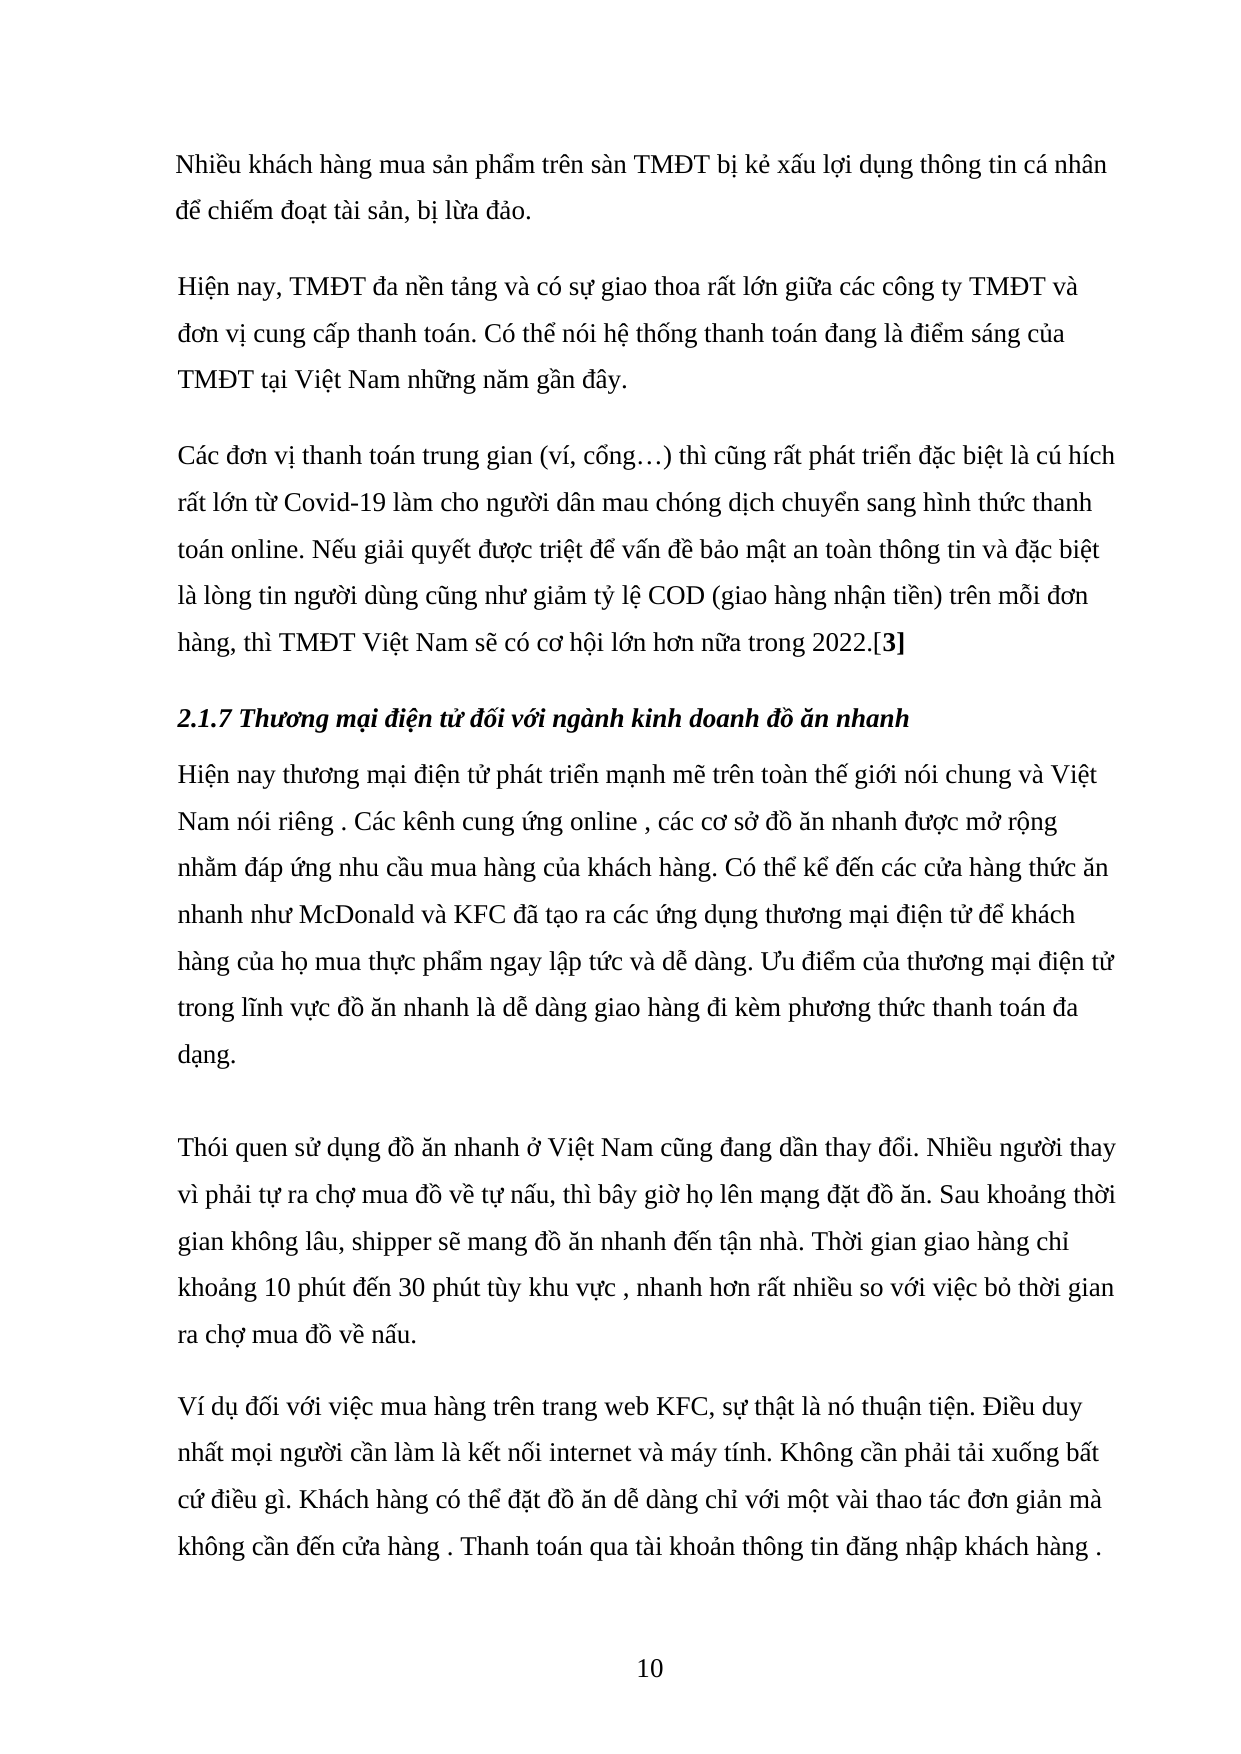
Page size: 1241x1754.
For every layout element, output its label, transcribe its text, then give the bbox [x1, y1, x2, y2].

text Thói quen sử dụng đồ ăn nhanh ở Việt Nam cũng đang dần thay đổi. Nhiều người thay vì phải tự ra chợ mua đồ về tự nấu, thì bây giờ họ lên mạng đặt đồ ăn. Sau khoảng thời gian không lâu, shipper sẽ mang đồ ăn nhanh đến tận nhà. Thời gian giao hàng chỉ khoảng 10 phút đến 30 phút tùy khu vực , nhanh hơn rất nhiều so với việc bỏ thời gian ra chợ mua đồ về nấu. [177, 1131, 1122, 1349]
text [177, 1390, 1122, 1561]
text Các đơn vị thanh toán trung gian (ví, cổng…) thì cũng rất phát triển đặc biệt là cú hích rất lớn từ Covid-19 làm cho người dân mau chóng dịch chuyển sang hình thức thanh toán online. Nếu giải quyết được triệt để vấn đề bảo mật an toàn thông tin và đặc biệt là lòng tin người dùng cũng như giảm tỷ lệ COD (giao hàng nhận tiền) trên mỗi đơn hàng, thì TMĐT Việt Nam sẽ có cơ hội lớn hơn nữa trong 2022.[3] [177, 439, 1122, 657]
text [175, 148, 1122, 226]
text Hiện nay, TMĐT đa nền tảng và có sự giao thoa rất lớn giữa các công ty TMĐT và đơn vị cung cấp thanh toán. Có thể nói hệ thống thanh toán đang là điểm sáng của TMĐT tại Việt Nam những năm gần đây. [177, 270, 1122, 395]
text Hiện nay thương mại điện tử phát triển mạnh mẽ trên toàn thế giới nói chung và Việt Nam nói riêng . Các kênh cung ứng online , các cơ sở đồ ăn nhanh được mở rộng nhằm đáp ứng nhu cầu mua hàng của khách hàng. Có thể kể đến các cửa hàng thức ăn nhanh như McDonald và KFC đã tạo ra các ứng dụng thương mại điện tử để khách hàng của họ mua thực phẩm ngay lập tức và dễ dàng. Ưu điểm của thương mại điện tử trong lĩnh vực đồ ăn nhanh là dễ dàng giao hàng đi kèm phương thức thanh toán đa dạng. [177, 758, 1122, 1069]
subtitle Thương mại điện tử đối với ngành kinh doanh đồ ăn nhanh [177, 702, 1122, 733]
